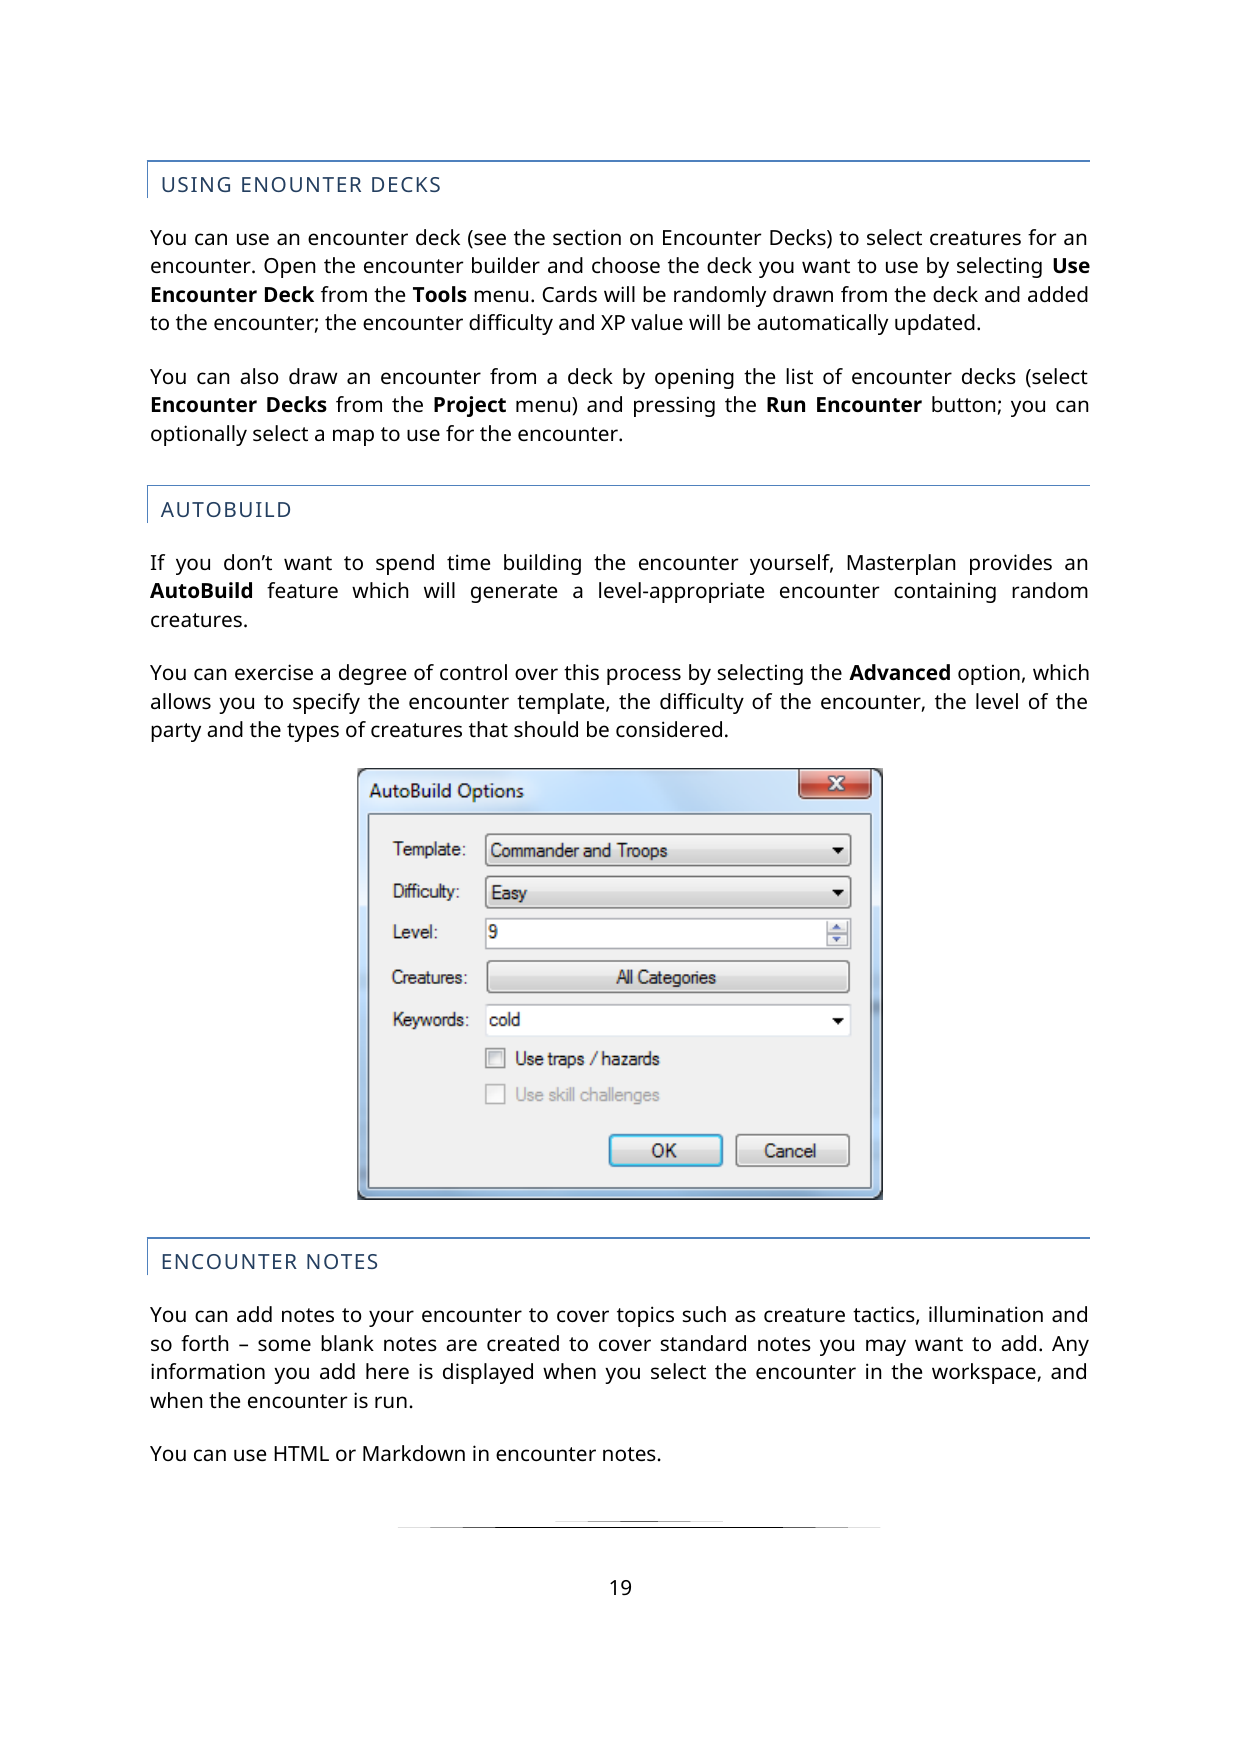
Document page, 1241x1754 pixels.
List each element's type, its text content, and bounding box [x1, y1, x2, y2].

subtitle Encounter Notes [148, 1239, 1090, 1275]
subtitle Using Enounter Decks [148, 162, 1090, 198]
subtitle AutoBuild [148, 486, 1090, 523]
text You can use an encounter deck (see the section on Encounter Decks) to select creatures for an encounter. Open the encounter builder and choose the deck you want to use by selecting Use Encounter Deck from the Tools menu. Cards will be randomly drawn from the deck and added to the encounter; the encounter difficulty and XP value will be automatically updated. [150, 223, 1090, 337]
picture [357, 768, 883, 1200]
text If you don’t want to spend time building the encounter yourself, Masterplan provides an AutoBuild feature which will generate a level-appropriate encounter containing random creatures. [150, 548, 1090, 633]
text You can add notes to your encounter to cover topics such as creature tactics, illumination and so forth – some blank notes are created to cover standard notes you may want to add. Any information you add here is displayed when you select the encounter in the workspace, and when the encounter is run. [150, 1300, 1090, 1414]
text You can also draw an encounter from a deck by opening the list of encounter decks (select Encounter Decks from the Project menu) and pressing the Run Encounter button; you can optionally select a map to use for the encounter. [150, 362, 1090, 447]
text You can use HTML or Markdown in encounter notes. [150, 1439, 1090, 1468]
text You can exercise a degree of control over this process by selecting the Advanced option, which allows you to specify the encounter template, the difficulty of the encounter, the level of the party and the types of creatures that should be considered. [150, 658, 1090, 744]
